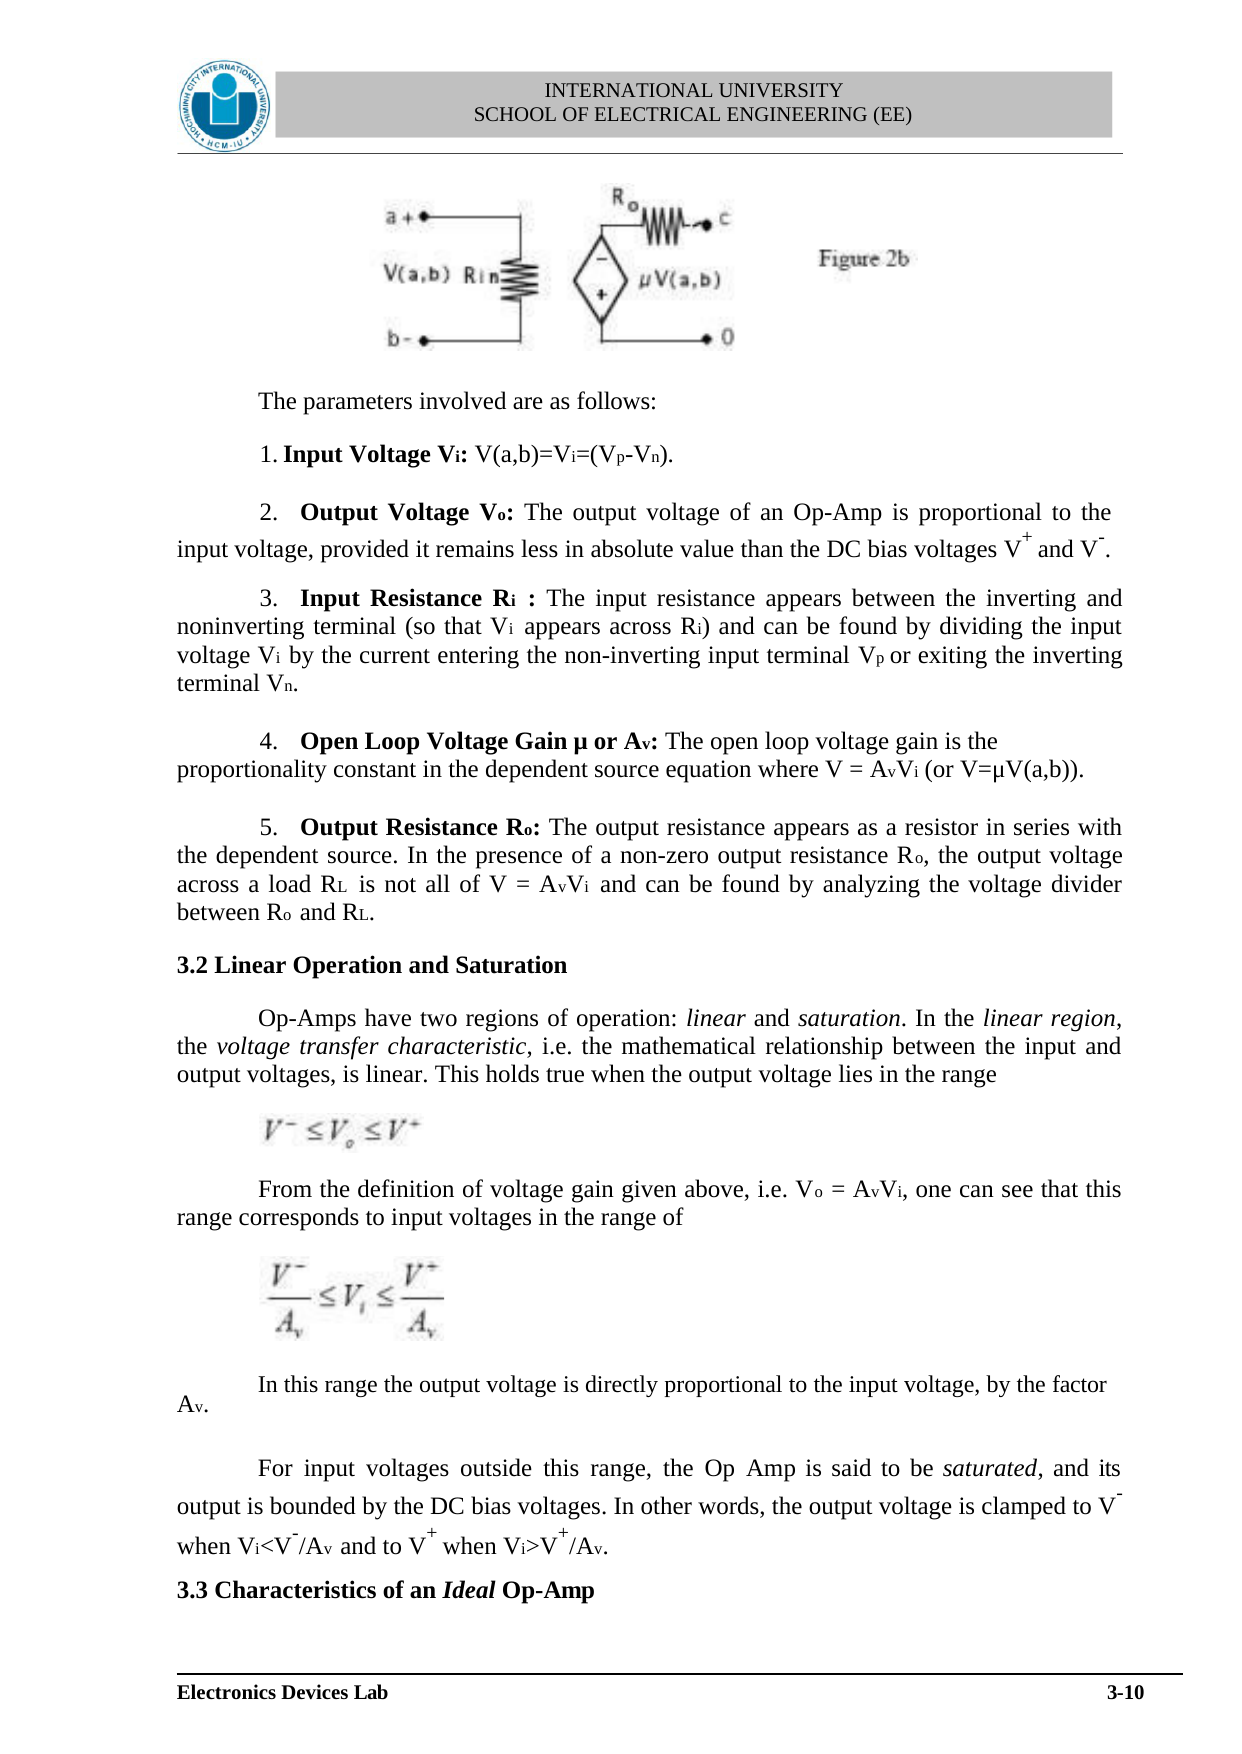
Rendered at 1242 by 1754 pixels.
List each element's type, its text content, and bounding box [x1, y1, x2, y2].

list Output Resistance Ro: The output resistance appears as a resistor in series with the dependent source. In the presence of a non-zero output resistance Ro, the output voltage across a load RL is not all of V = AvVi and can be found by analyzing the voltage divider between Ro and RL. [177, 813, 1123, 926]
text Electronics Devices Lab 3-10 [177, 1680, 1194, 1704]
text For input voltages outside this range, the Op Amp is said to be saturated, and its [258, 1453, 1194, 1481]
picture [177, 58, 1123, 154]
list Output Voltage Vo: The output voltage of an Op-Amp is proportional to the input voltage, provided it remains less in absolute value than the DC bias voltages V+ and V-. [177, 498, 1113, 563]
text Av. [177, 1389, 213, 1418]
text The parameters involved are as follows: [258, 386, 1194, 415]
text In this range the output voltage is directly proportional to the input voltage, by the factor [258, 1370, 1194, 1398]
text output is bounded by the DC bias voltages. In other words, the output voltage is clamped to V- when Vi<V-/Av and to V+ when Vi>V+/Av. [177, 1481, 1125, 1559]
subtitle Linear Operation and Saturation [177, 950, 1194, 978]
text Op-Amps have two regions of operation: linear and saturation. In the linear region, the voltage transfer characteristic, i.e. the mathematical relationship between the input and output voltages, is linear. This holds true when the output voltage lies in the range [177, 1004, 1122, 1088]
text From the definition of voltage gain given above, i.e. Vo = AvVi, one can see that this range corresponds to input voltages in the range of [177, 1133, 1122, 1231]
picture [259, 1113, 424, 1133]
subtitle Characteristics of an Ideal Op-Amp [177, 1575, 1194, 1604]
list Input Voltage Vi: V(a,b)=Vi=(Vp-Vn). [259, 439, 1194, 468]
list Open Loop Voltage Gain μ or Av: The open loop voltage gain is the proportionality constant in the dependent source equation where V = AvVi (or V=μV(a,b)). [177, 727, 1085, 783]
list Input Resistance Ri : The input resistance appears between the inverting and noninverting terminal (so that Vi appears across Ri) and can be found by dividing the input voltage Vi by the current entering the non-inverting input terminal Vp or exiting the inverting terminal Vn. [177, 584, 1123, 697]
picture [368, 183, 918, 351]
picture [259, 1256, 445, 1341]
